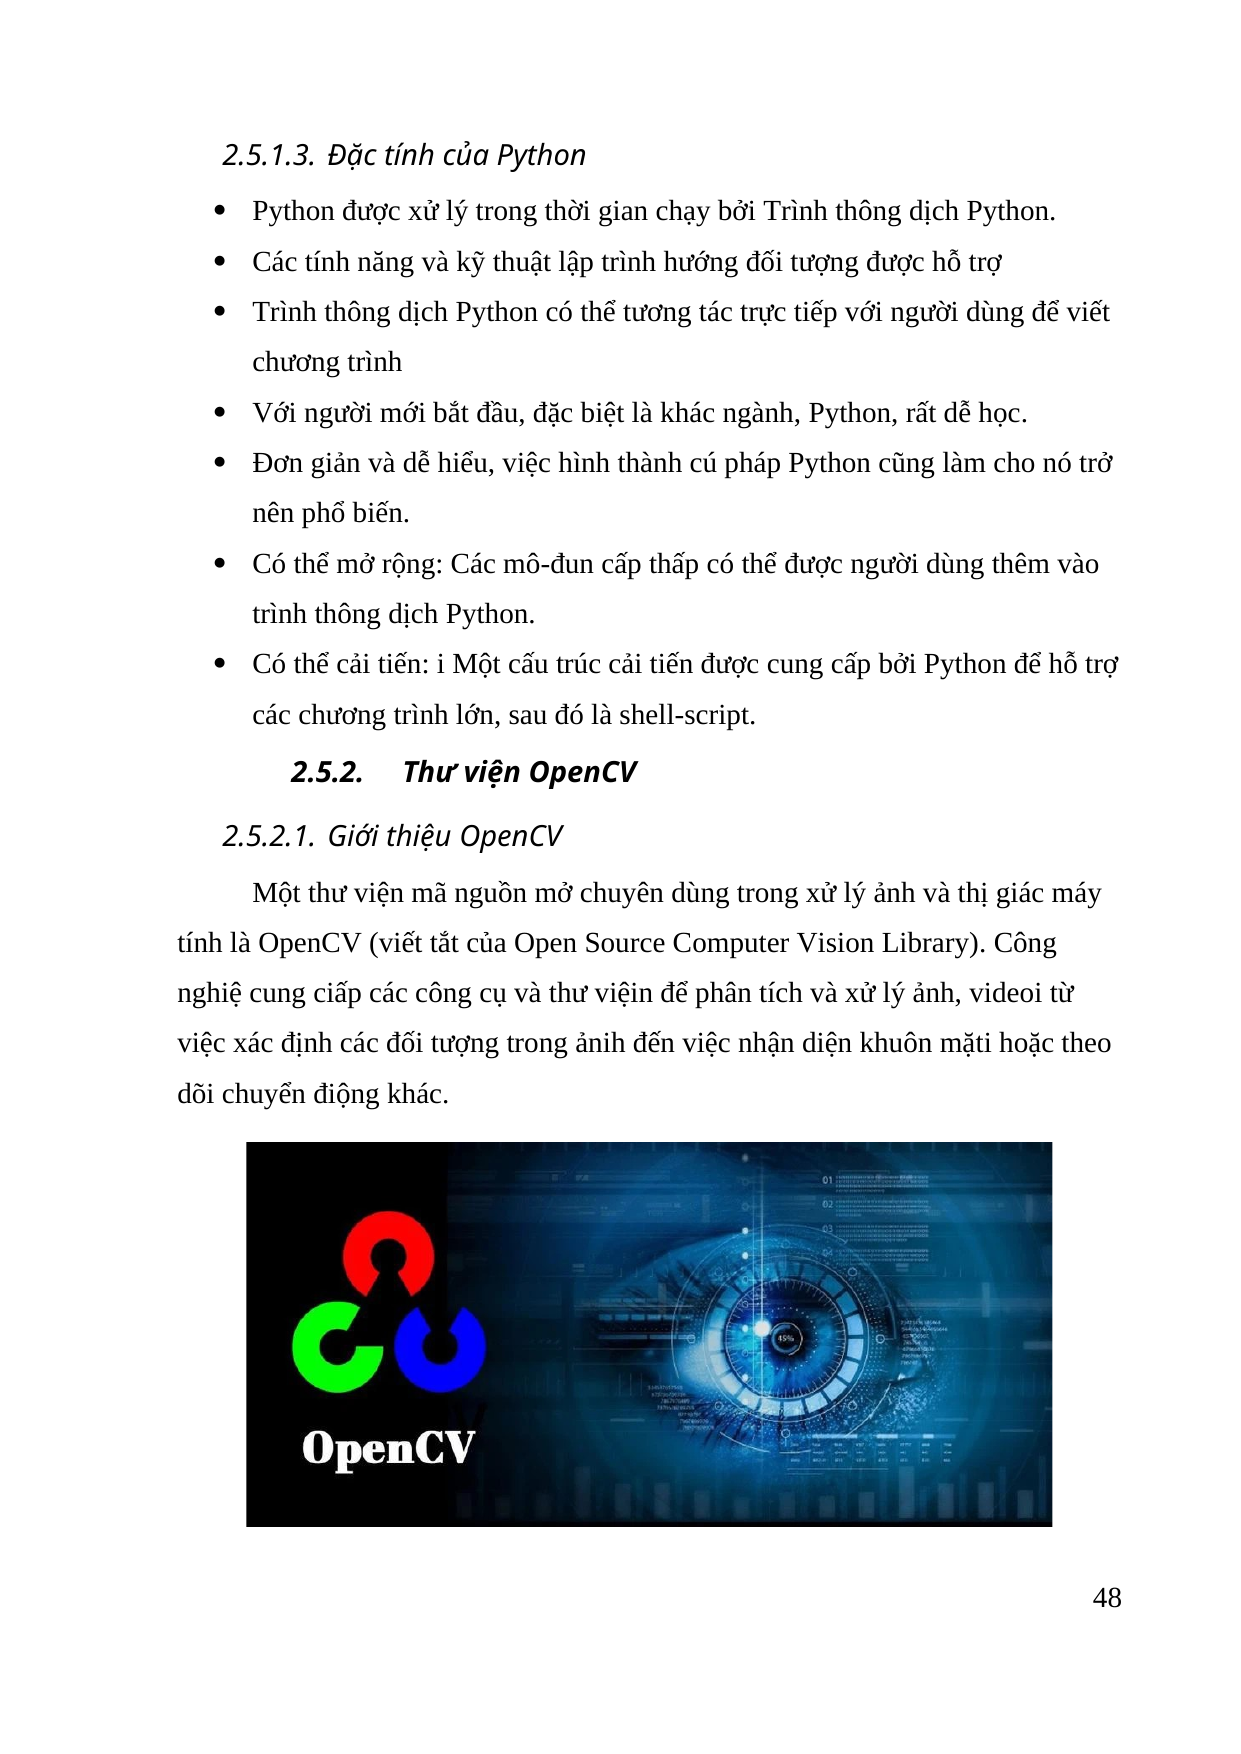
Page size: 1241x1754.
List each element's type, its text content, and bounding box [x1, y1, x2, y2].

list Các tính năng và kỹ thuật lập trình hướng đối tượng được hỗ trợ [214, 244, 1122, 277]
subtitle Giới thiệu OpenCV [222, 815, 1122, 855]
subtitle Thư viện OpenCV [364, 752, 1122, 791]
list Có thể cải tiến: i Một cấu trúc cải tiến được cung cấp bởi Python để hỗ trợ các chương trình lớn, sau đó là shell-script. [214, 647, 1122, 731]
list Trình thông dịch Python có thể tương tác trực tiếp với người dùng để viết chương trình [214, 294, 1122, 378]
picture [246, 1142, 1053, 1527]
list Với người mới bắt đầu, đặc biệt là khác ngành, Python, rất dễ học. [214, 395, 1122, 428]
list Có thể mở rộng: Các mô-đun cấp thấp có thể được người dùng thêm vào trình thông dịch Python. [214, 546, 1122, 630]
list Đơn giản và dễ hiểu, việc hình thành cú pháp Python cũng làm cho nó trở nên phổ biến. [214, 445, 1122, 529]
subtitle Đặc tính của Python [222, 134, 1122, 173]
text Một thư viện mã nguồn mở chuyên dùng trong xử lý ảnh và thị giác máy tính là OpenCV (viết tắt của Open Source Computer Vision Library). Công nghiệ cung ciấp các công cụ và thư việin để phân tích và xử lý ảnh, videoi từ việc xác định các đối tượng trong ảnih đến việc nhận diện khuôn mặti hoặc theo dõi chuyển điộng khác. [177, 875, 1122, 1109]
list Python được xử lý trong thời gian chạy bởi Trình thông dịch Python. [214, 193, 1122, 227]
